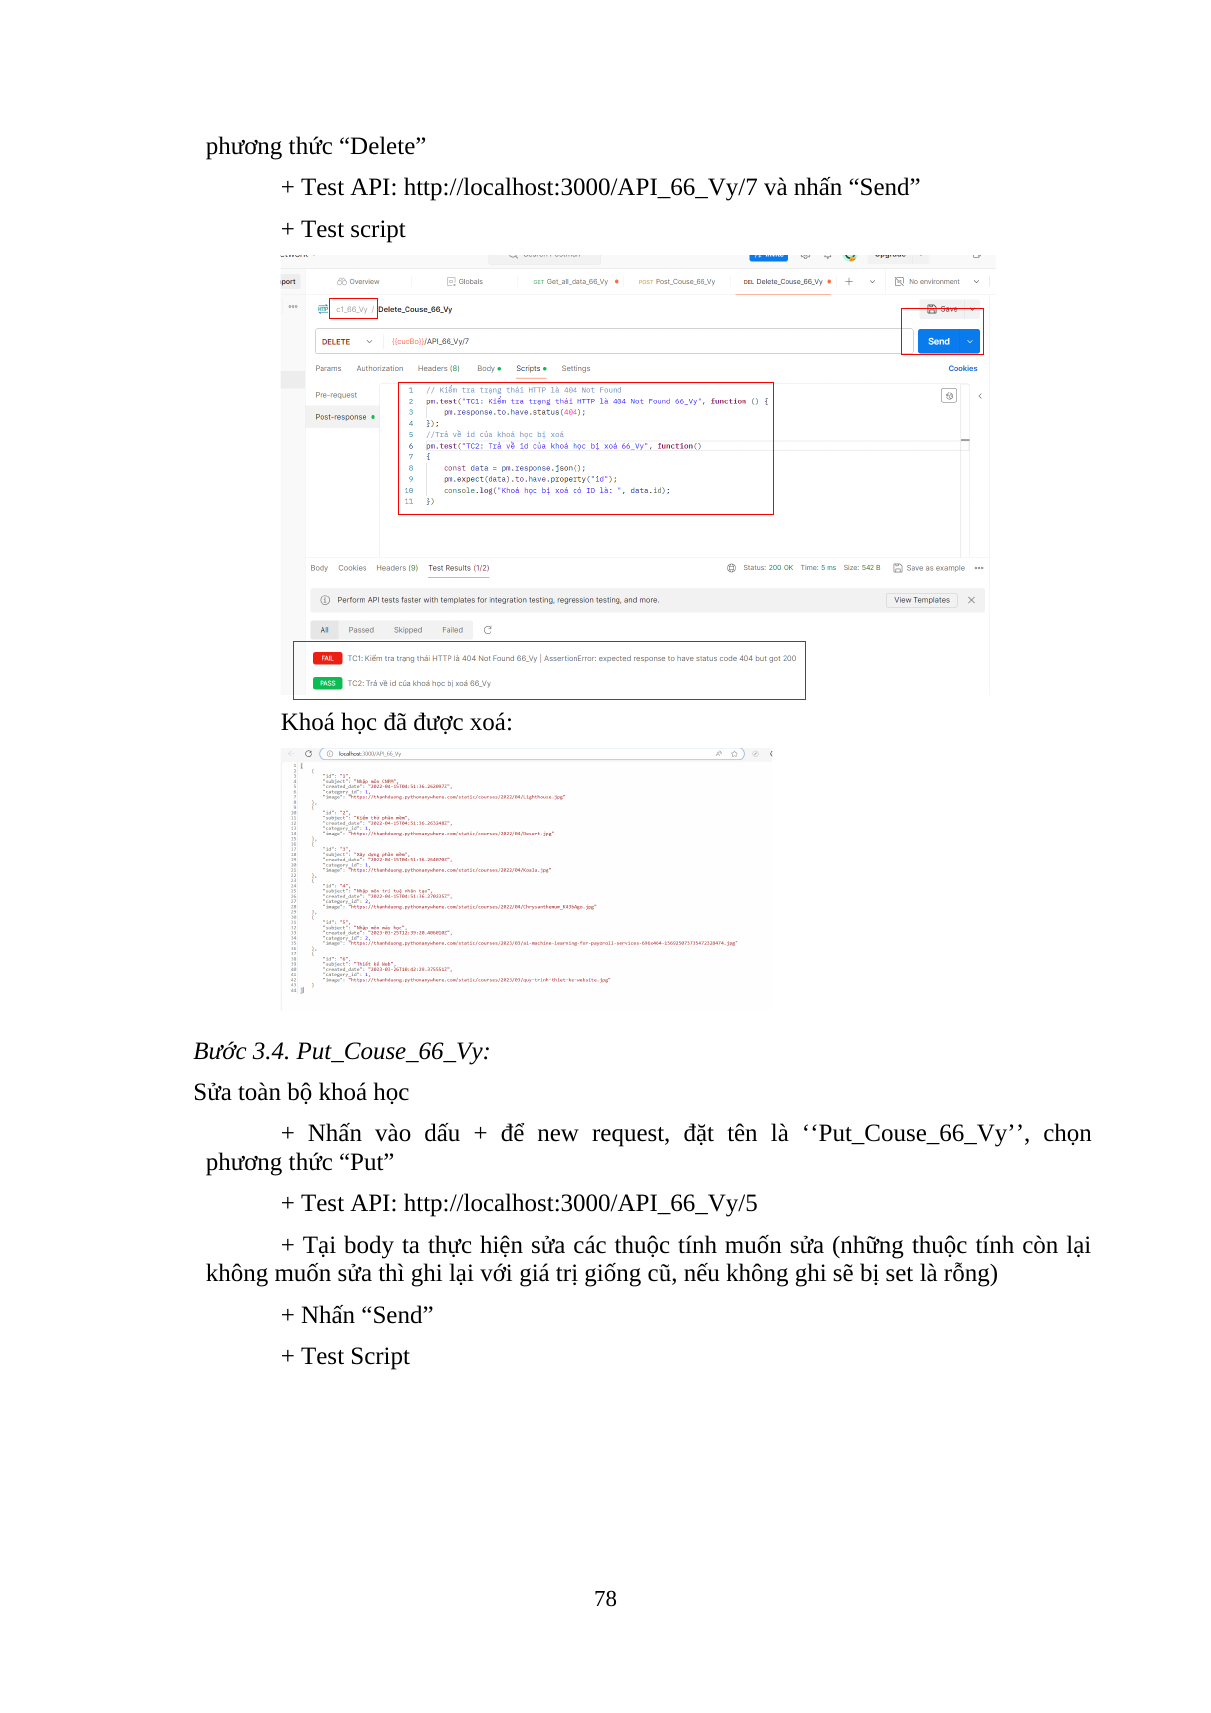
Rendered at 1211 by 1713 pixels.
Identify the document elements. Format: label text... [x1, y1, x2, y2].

text Khoá học đã được xoá: [206, 707, 1093, 736]
text Sửa toàn bộ khoá học [118, 1077, 1093, 1106]
text + Test API: http://localhost:3000/API_66_Vy/7 và nhấn “Send” [206, 172, 1093, 201]
text + Test API: http://localhost:3000/API_66_Vy/5 [206, 1188, 1093, 1217]
text + Tại body ta thực hiện sửa các thuộc tính muốn sửa (những thuộc tính còn lại không muốn sửa thì ghi lại với giá trị giống cũ, nếu không ghi sẽ bị set là rỗng) [206, 1230, 1093, 1287]
picture [280, 748, 773, 1011]
subtitle Bước 3.4. Put_Couse_66_Vy: [118, 1036, 1093, 1065]
text + Test Script [206, 1341, 1093, 1370]
text + Nhấn vào dấu + để new request, đặt tên là ‘‘Put_Couse_66_Vy’’, chọn phương thức “Put” [206, 1118, 1093, 1176]
text + Test script [206, 214, 1093, 242]
picture [280, 255, 997, 695]
text + Nhấn “Send” [206, 1300, 1093, 1328]
picture [294, 642, 805, 695]
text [206, 131, 1093, 160]
